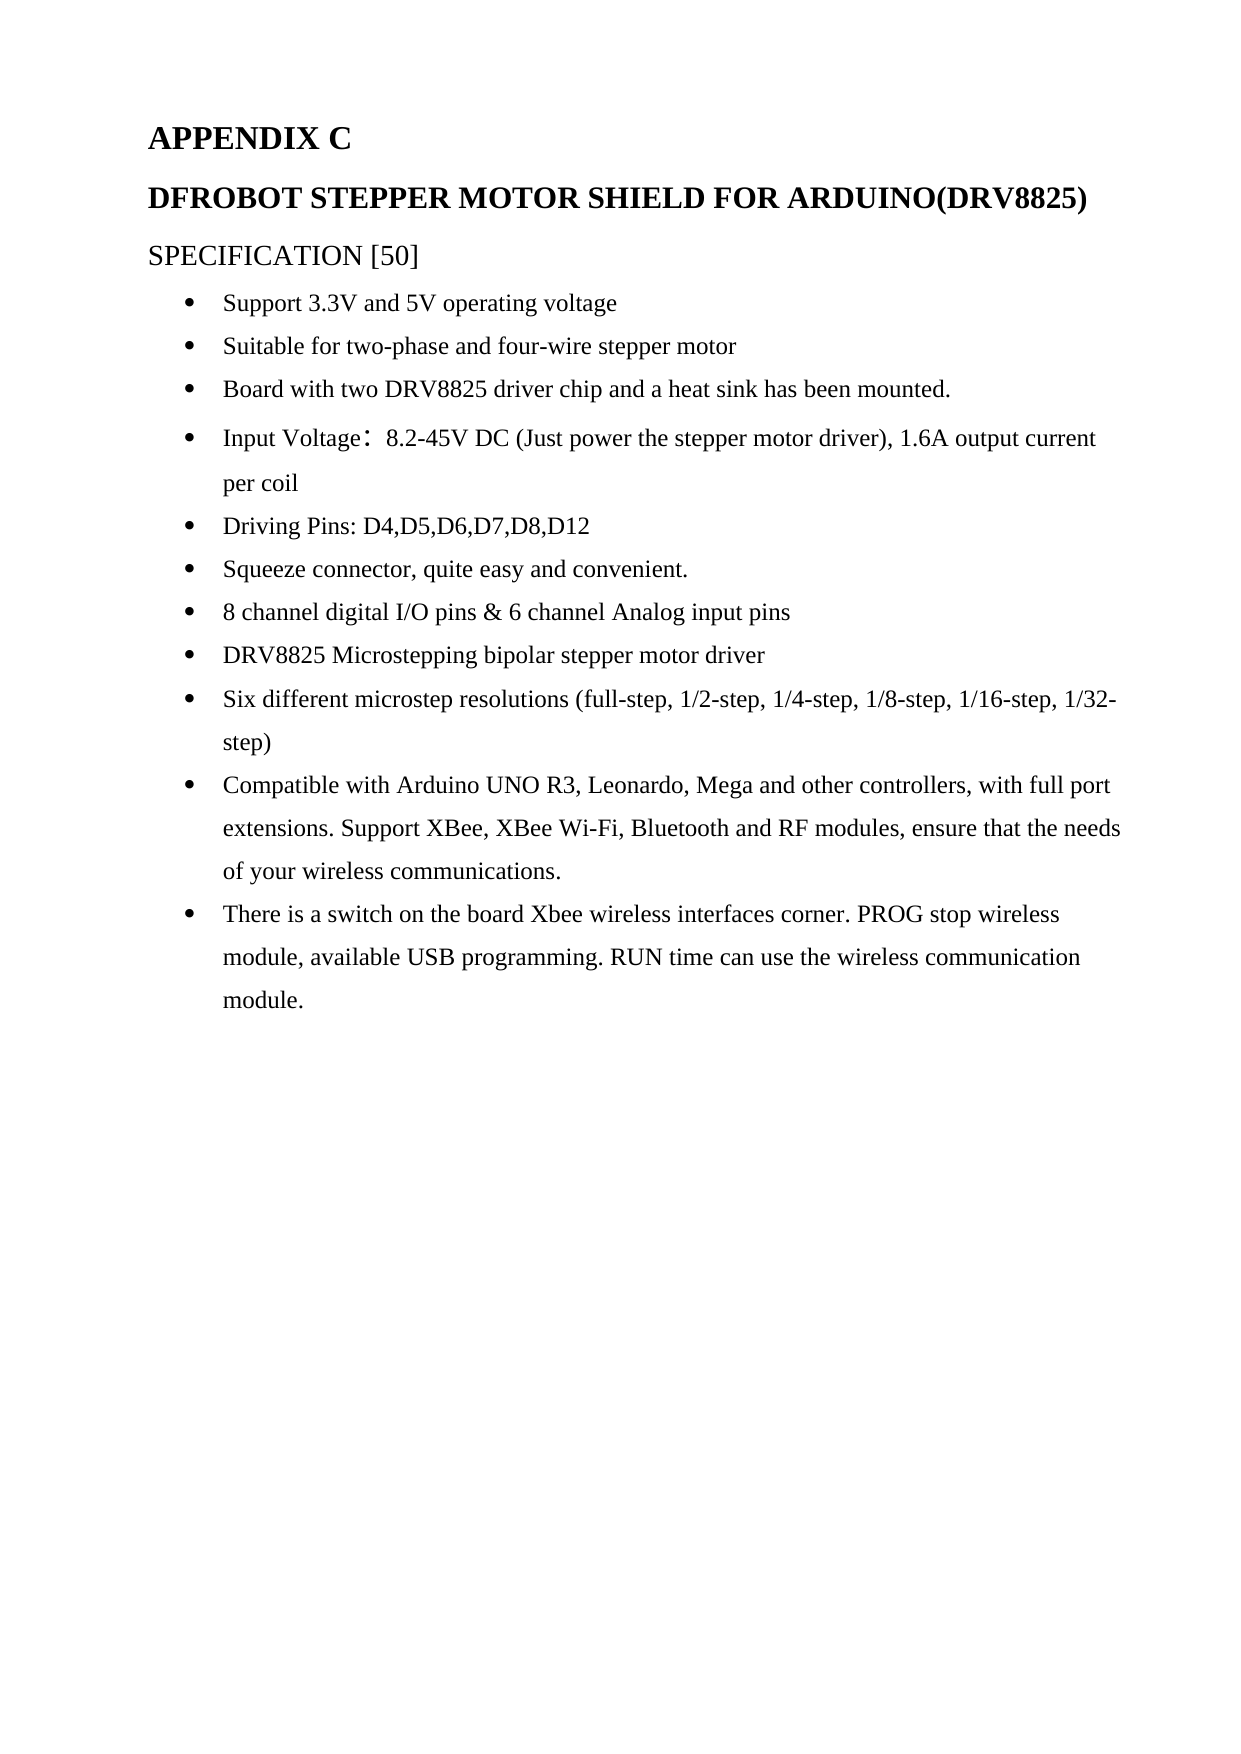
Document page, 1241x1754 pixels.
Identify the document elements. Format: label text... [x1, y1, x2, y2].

list DRV8825 Microstepping bipolar stepper motor driver [185, 641, 1122, 669]
list Support 3.3V and 5V operating voltage [185, 288, 1122, 317]
list 8 channel digital I/O pins & 6 channel Analog input pins [185, 597, 1122, 626]
list Six different microstep resolutions (full-step, 1/2-step, 1/4-step, 1/8-step, 1/16-step, 1/32-step) [185, 684, 1122, 756]
list Squeeze connector, quite easy and convenient. [185, 554, 1122, 583]
subtitle APPENDIX C [148, 118, 1122, 156]
list Compatible with Arduino UNO R3, Leonardo, Mega and other controllers, with full port extensions. Support XBee, XBee Wi-Fi, Bluetooth and RF modules, ensure that the needs of your wireless communications. [185, 770, 1122, 885]
subtitle DFROBOT STEPPER MOTOR SHIELD FOR ARDUINO(DRV8825) [148, 180, 1122, 216]
list There is a switch on the board Xbee wireless interfaces corner. PROG stop wireless module, available USB programming. RUN time can use the wireless communication module. [185, 899, 1122, 1014]
list Suitable for two-phase and four-wire stepper motor [185, 331, 1122, 360]
list Board with two DRV8825 driver chip and a heat sink has been mounted. [185, 374, 1122, 403]
list Driving Pins: D4,D5,D6,D7,D8,D12 [185, 511, 1122, 540]
list Input Voltage：8.2-45V DC (Just power the stepper motor driver), 1.6A output current per coil [185, 417, 1122, 497]
subtitle SPECIFICATION [50] [148, 238, 1122, 271]
